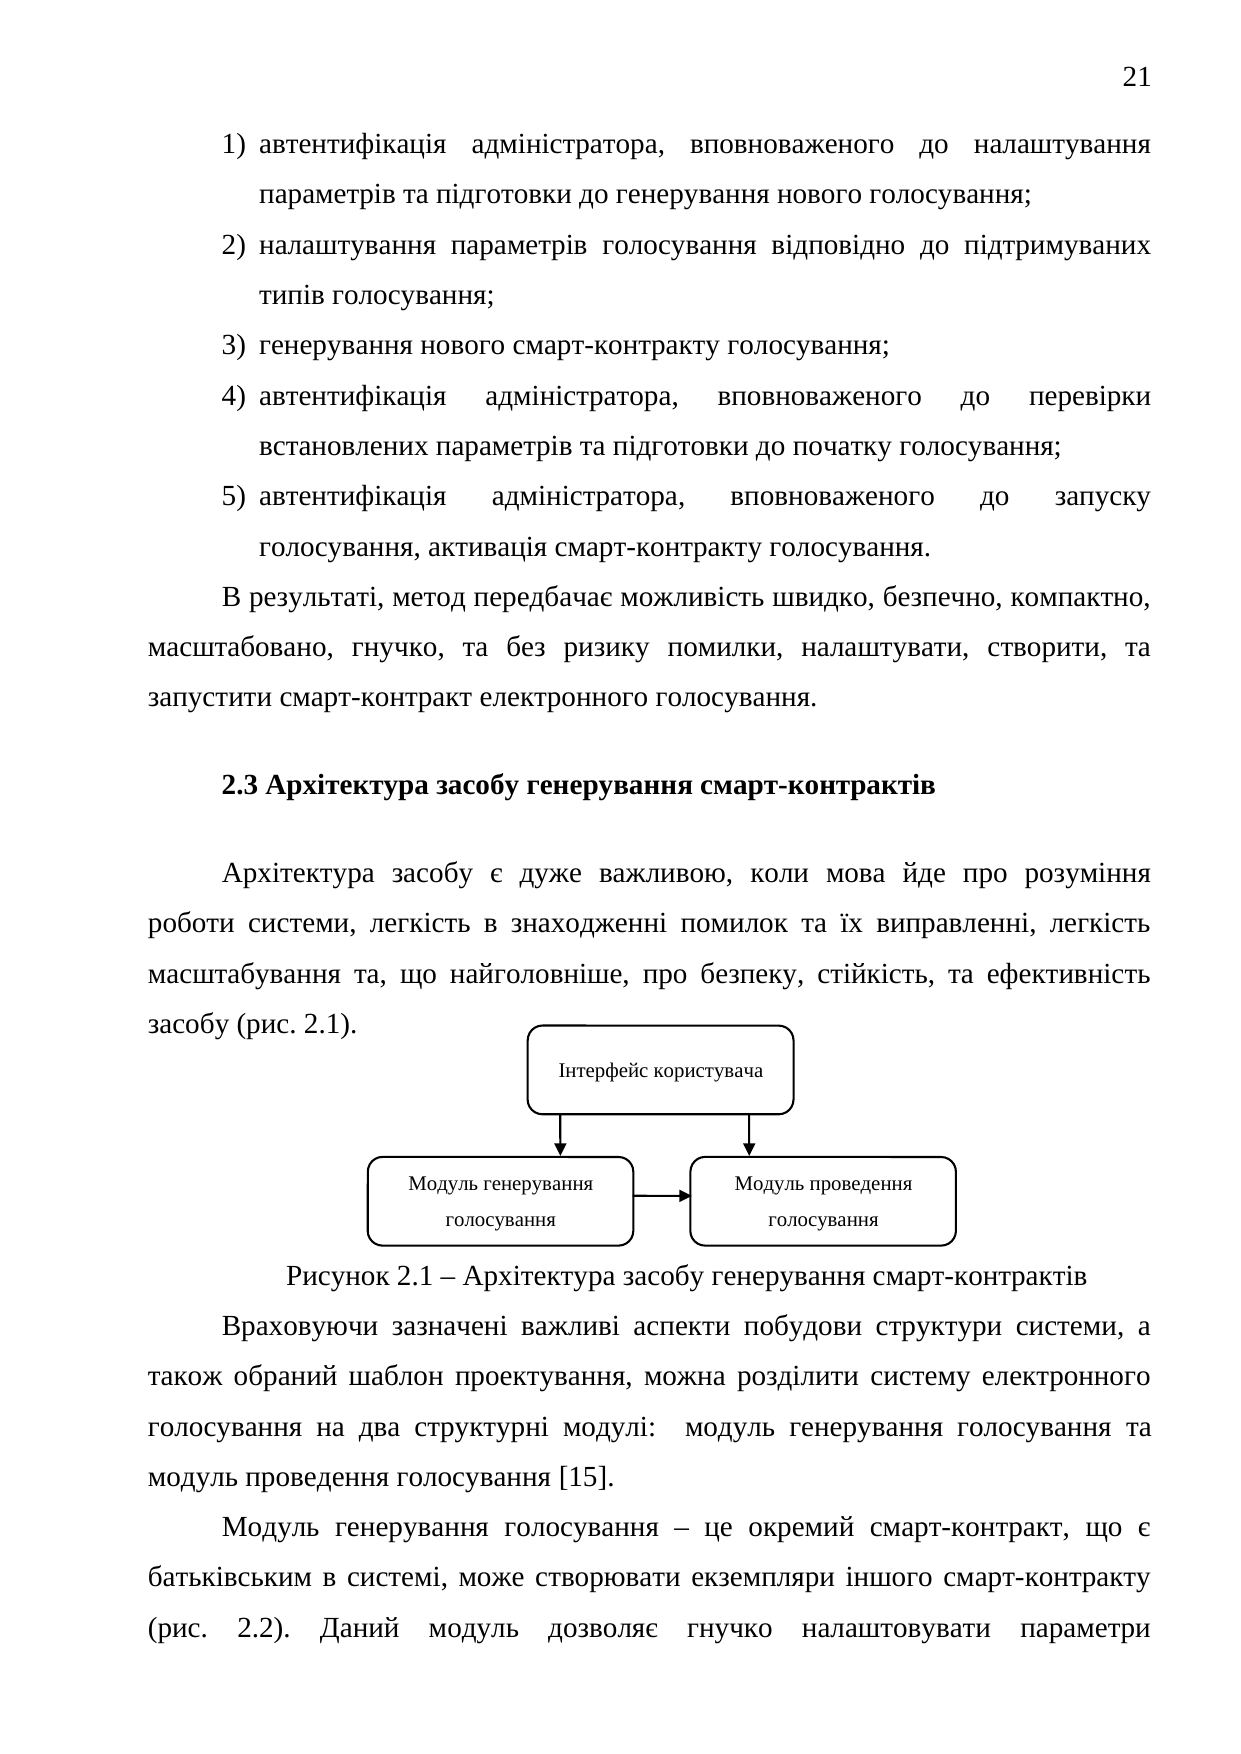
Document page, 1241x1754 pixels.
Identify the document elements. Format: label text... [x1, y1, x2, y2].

subtitle 2.3 Архітектура засобу генерування смарт-контрактів [148, 767, 1152, 801]
list генерування нового смарт-контракту голосування; [221, 327, 1152, 361]
text Архітектура засобу є дуже важливою, коли мова йде про розуміння роботи системи, легкість в знаходженні помилок та їх виправленні, легкість масштабування та, що найголовніше, про безпеку, стійкість, та ефективність засобу (рис. 2.1). [148, 855, 1152, 1040]
text Враховуючи зазначені важливі аспекти побудови структури системи, а також обраний шаблон проектування, можна розділити систему електронного голосування на два структурні модулі: модуль генерування голосування та модуль проведення голосування [15]. [148, 1308, 1152, 1492]
list автентифікація адміністратора, вповноваженого до налаштування параметрів та підготовки до генерування нового голосування; [221, 126, 1152, 210]
text Рисунок 2.1 – Архітектура засобу генерування смарт-контрактів [148, 1258, 1152, 1291]
list налаштування параметрів голосування відповідно до підтримуваних типів голосування; [221, 227, 1152, 311]
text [148, 1509, 1152, 1643]
text В результаті, метод передбачає можливість швидко, безпечно, компактно, масштабовано, гнучко, та без ризику помилки, налаштувати, створити, та запустити смарт-контракт електронного голосування. [148, 579, 1152, 713]
list автентифікація адміністратора, вповноваженого до перевірки встановлених параметрів та підготовки до початку голосування; [221, 378, 1152, 462]
list автентифікація адміністратора, вповноваженого до запуску голосування, активація смарт-контракту голосування. [221, 478, 1152, 562]
